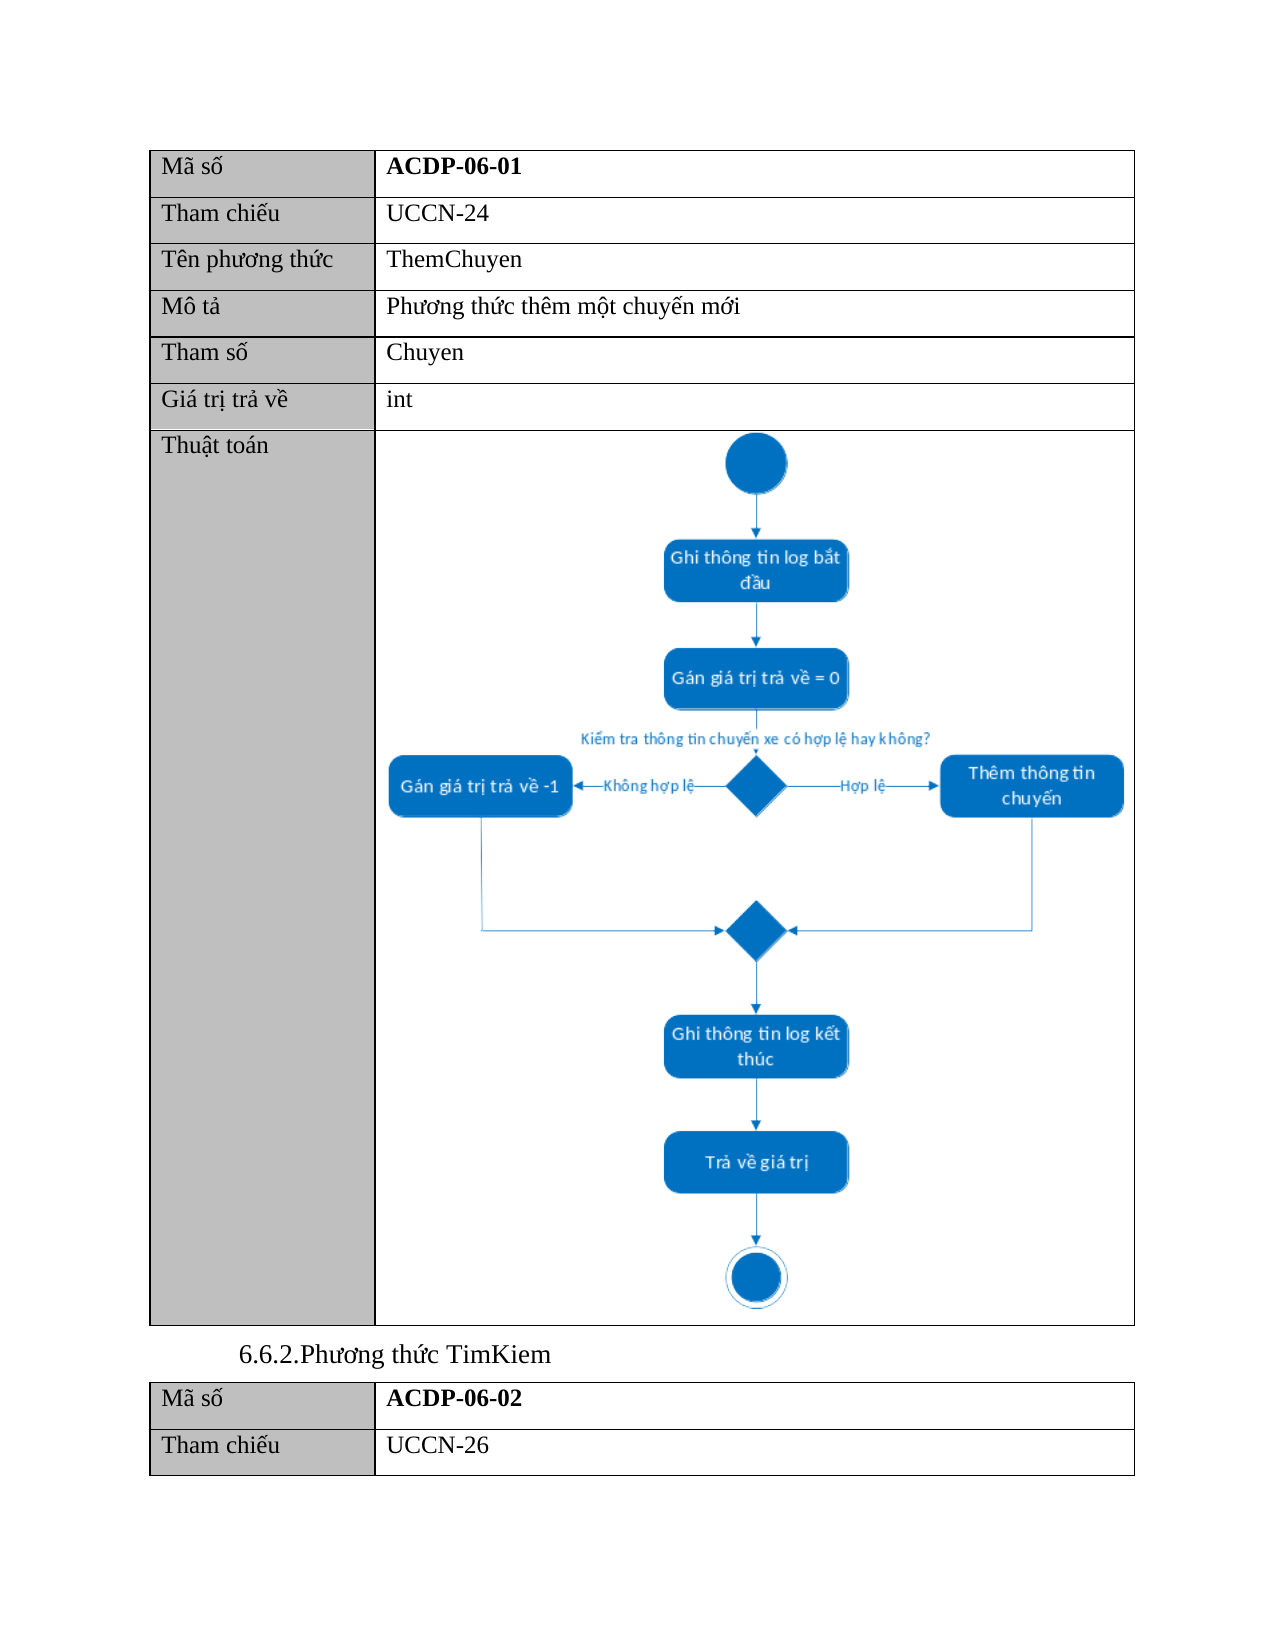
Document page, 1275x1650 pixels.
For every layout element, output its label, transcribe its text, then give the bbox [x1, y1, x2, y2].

list Phương thức TimKiem [238, 1338, 1125, 1370]
table_cell Mô tả [151, 291, 374, 336]
table_cell Chuyen [376, 338, 1134, 383]
table_cell Phương thức thêm một chuyến mới [376, 291, 1134, 336]
table_header ACDP-06-01 [376, 151, 1134, 197]
table_cell int [376, 384, 1134, 429]
table_header Mã số [151, 1383, 374, 1429]
table_cell Tên phương thức [151, 244, 374, 290]
table_cell UCCN-24 [376, 198, 1134, 243]
table_cell UCCN-26 [376, 1430, 1134, 1475]
table_cell Tham chiếu [151, 198, 374, 243]
table_cell [376, 431, 1134, 1325]
table_cell Tham chiếu [151, 1430, 374, 1475]
table_cell Giá trị trả về [151, 384, 374, 429]
table_cell Tham số [151, 338, 374, 383]
table_cell Thuật toán [151, 431, 374, 1325]
table_header ACDP-06-02 [376, 1383, 1134, 1429]
table_cell ThemChuyen [376, 244, 1134, 290]
table_header Mã số [151, 151, 374, 197]
